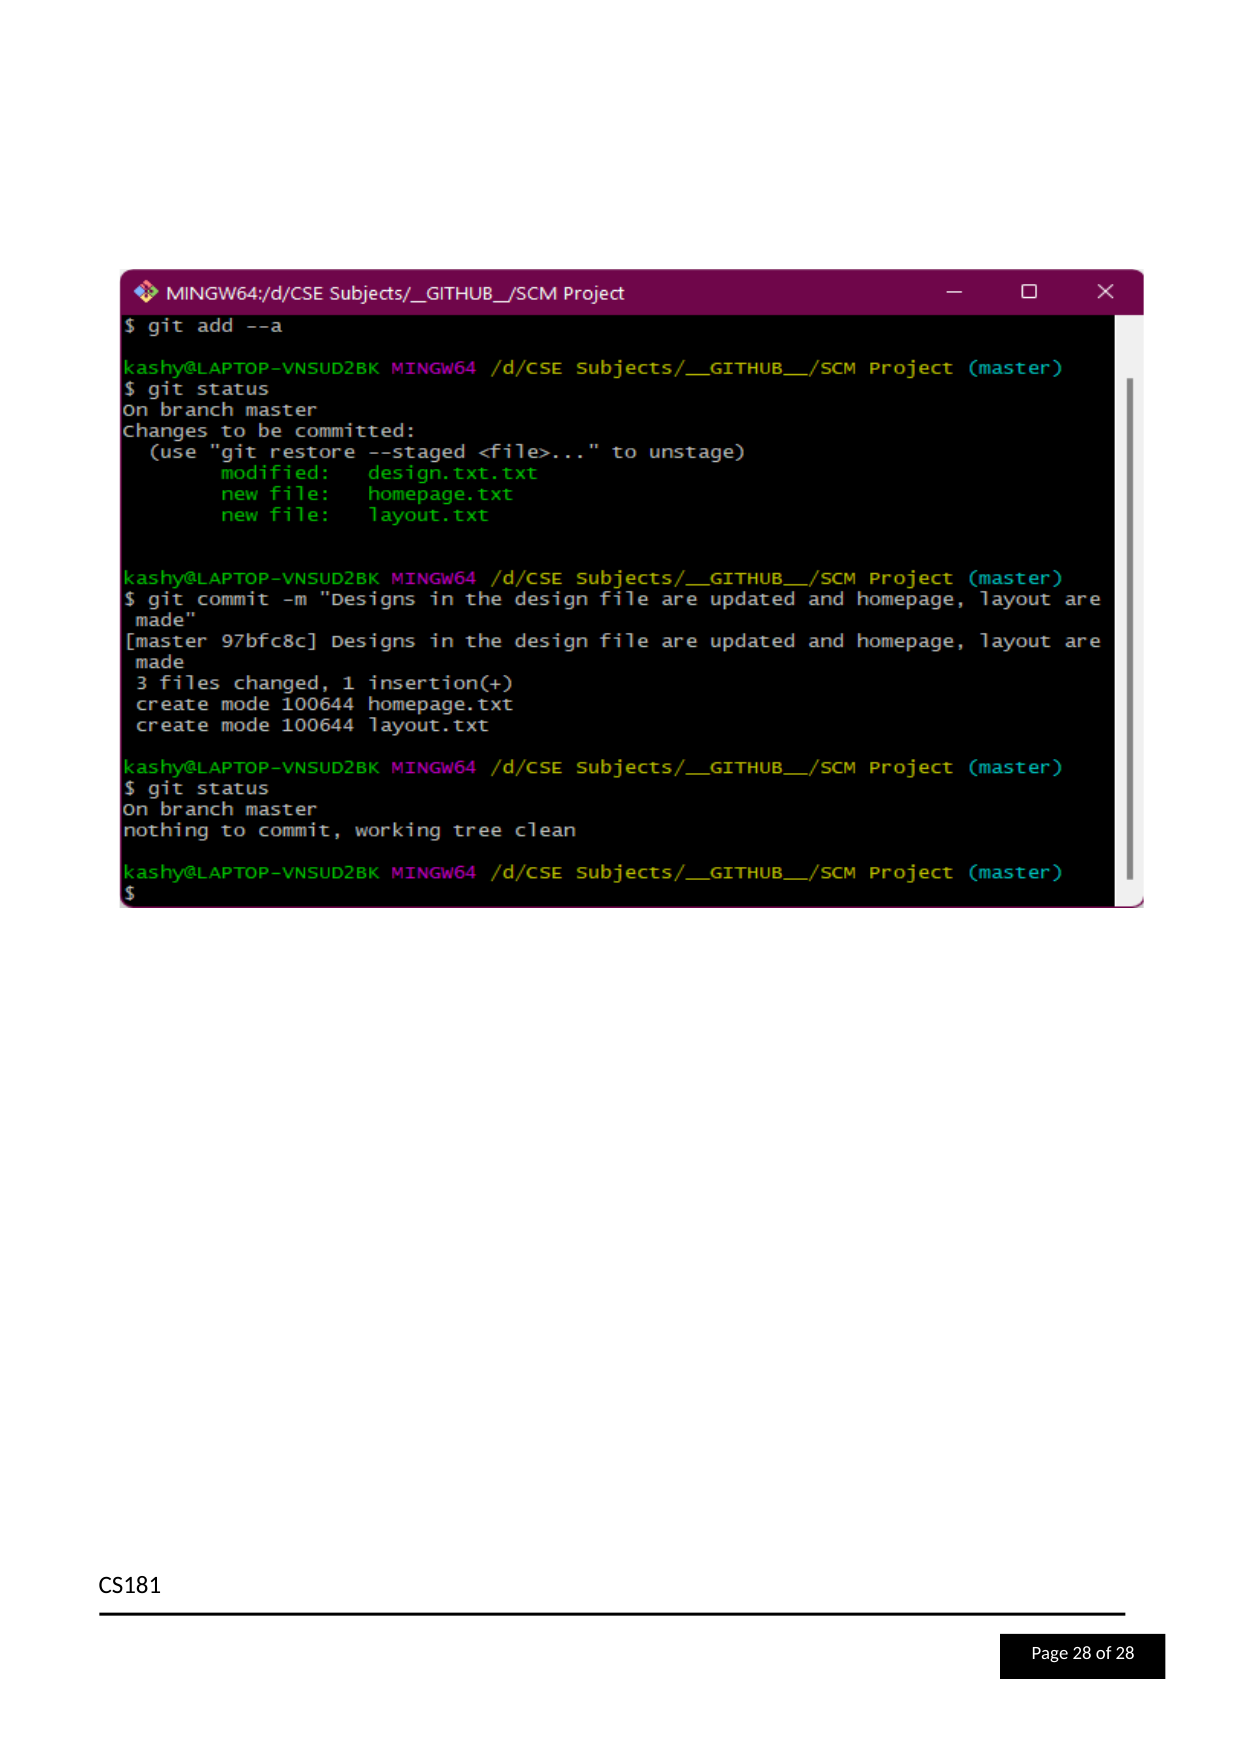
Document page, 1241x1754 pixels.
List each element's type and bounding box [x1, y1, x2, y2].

picture [119, 269, 1144, 908]
